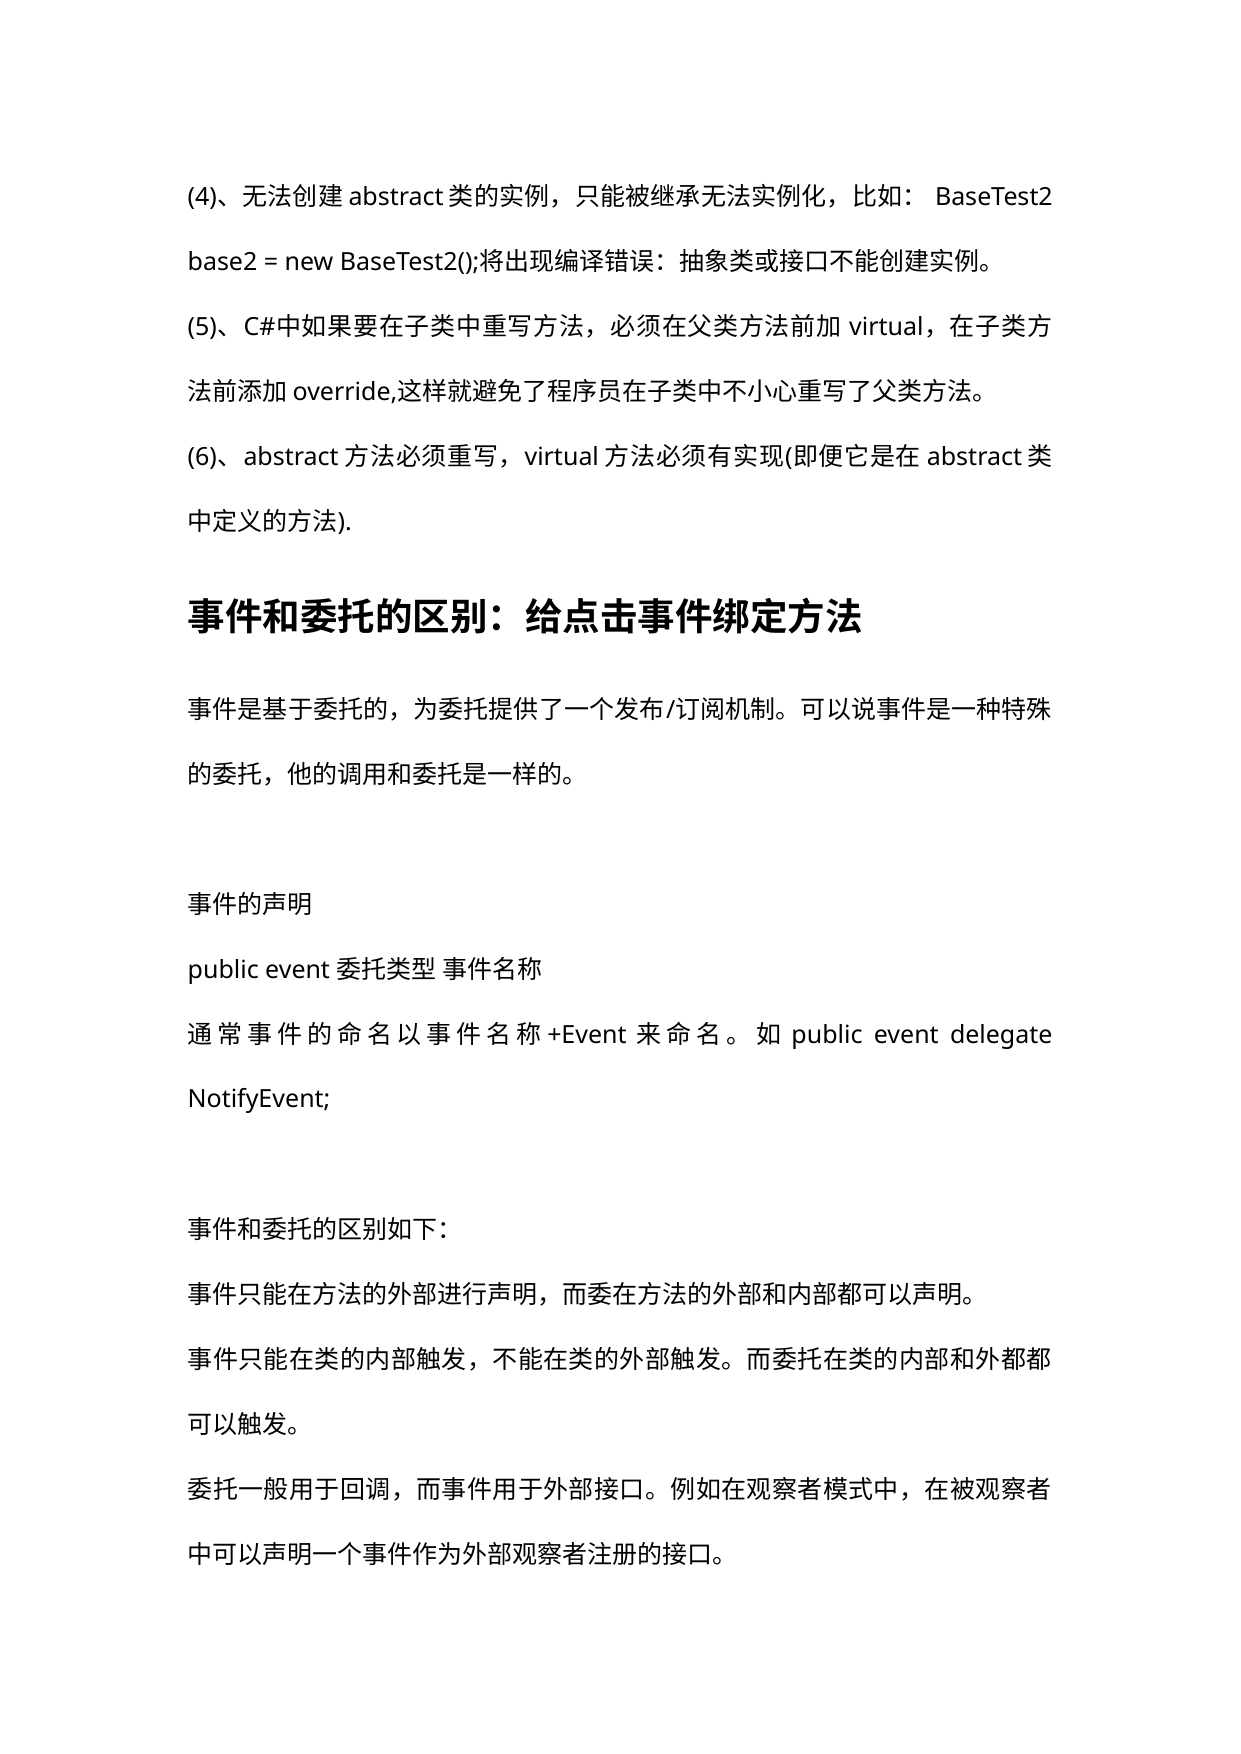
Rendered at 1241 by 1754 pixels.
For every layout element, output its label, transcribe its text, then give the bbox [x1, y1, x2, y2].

text 事件和委托的区别如下： [187, 1195, 1053, 1260]
text 通常事件的命名以事件名称+Event来命名。如public event delegate NotifyEvent; [187, 1000, 1053, 1130]
text public event 委托类型 事件名称 [187, 935, 1053, 1000]
text 事件只能在方法的外部进行声明，而委在方法的外部和内部都可以声明。 [187, 1260, 1053, 1325]
text (6)、abstract方法必须重写，virtual方法必须有实现(即便它是在abstract类中定义的方法). [187, 422, 1053, 552]
text (5)、C#中如果要在子类中重写方法，必须在父类方法前加virtual，在子类方法前添加override,这样就避免了程序员在子类中不小心重写了父类方法。 [187, 292, 1053, 422]
text (4)、无法创建abstract类的实例，只能被继承无法实例化，比如： BaseTest2 base2 = new BaseTest2();将出现编译错误：抽象类或接口不能创建实例。 [187, 162, 1053, 292]
text 事件的声明 [187, 870, 1053, 935]
text 事件只能在类的内部触发，不能在类的外部触发。而委托在类的内部和外都都可以触发。 [187, 1325, 1053, 1455]
text 委托一般用于回调，而事件用于外部接口。例如在观察者模式中，在被观察者中可以声明一个事件作为外部观察者注册的接口。 [187, 1455, 1053, 1585]
subtitle 事件和委托的区别：给点击事件绑定方法 [187, 581, 1053, 646]
text 事件是基于委托的，为委托提供了一个发布/订阅机制。可以说事件是一种特殊的委托，他的调用和委托是一样的。 [187, 675, 1053, 805]
